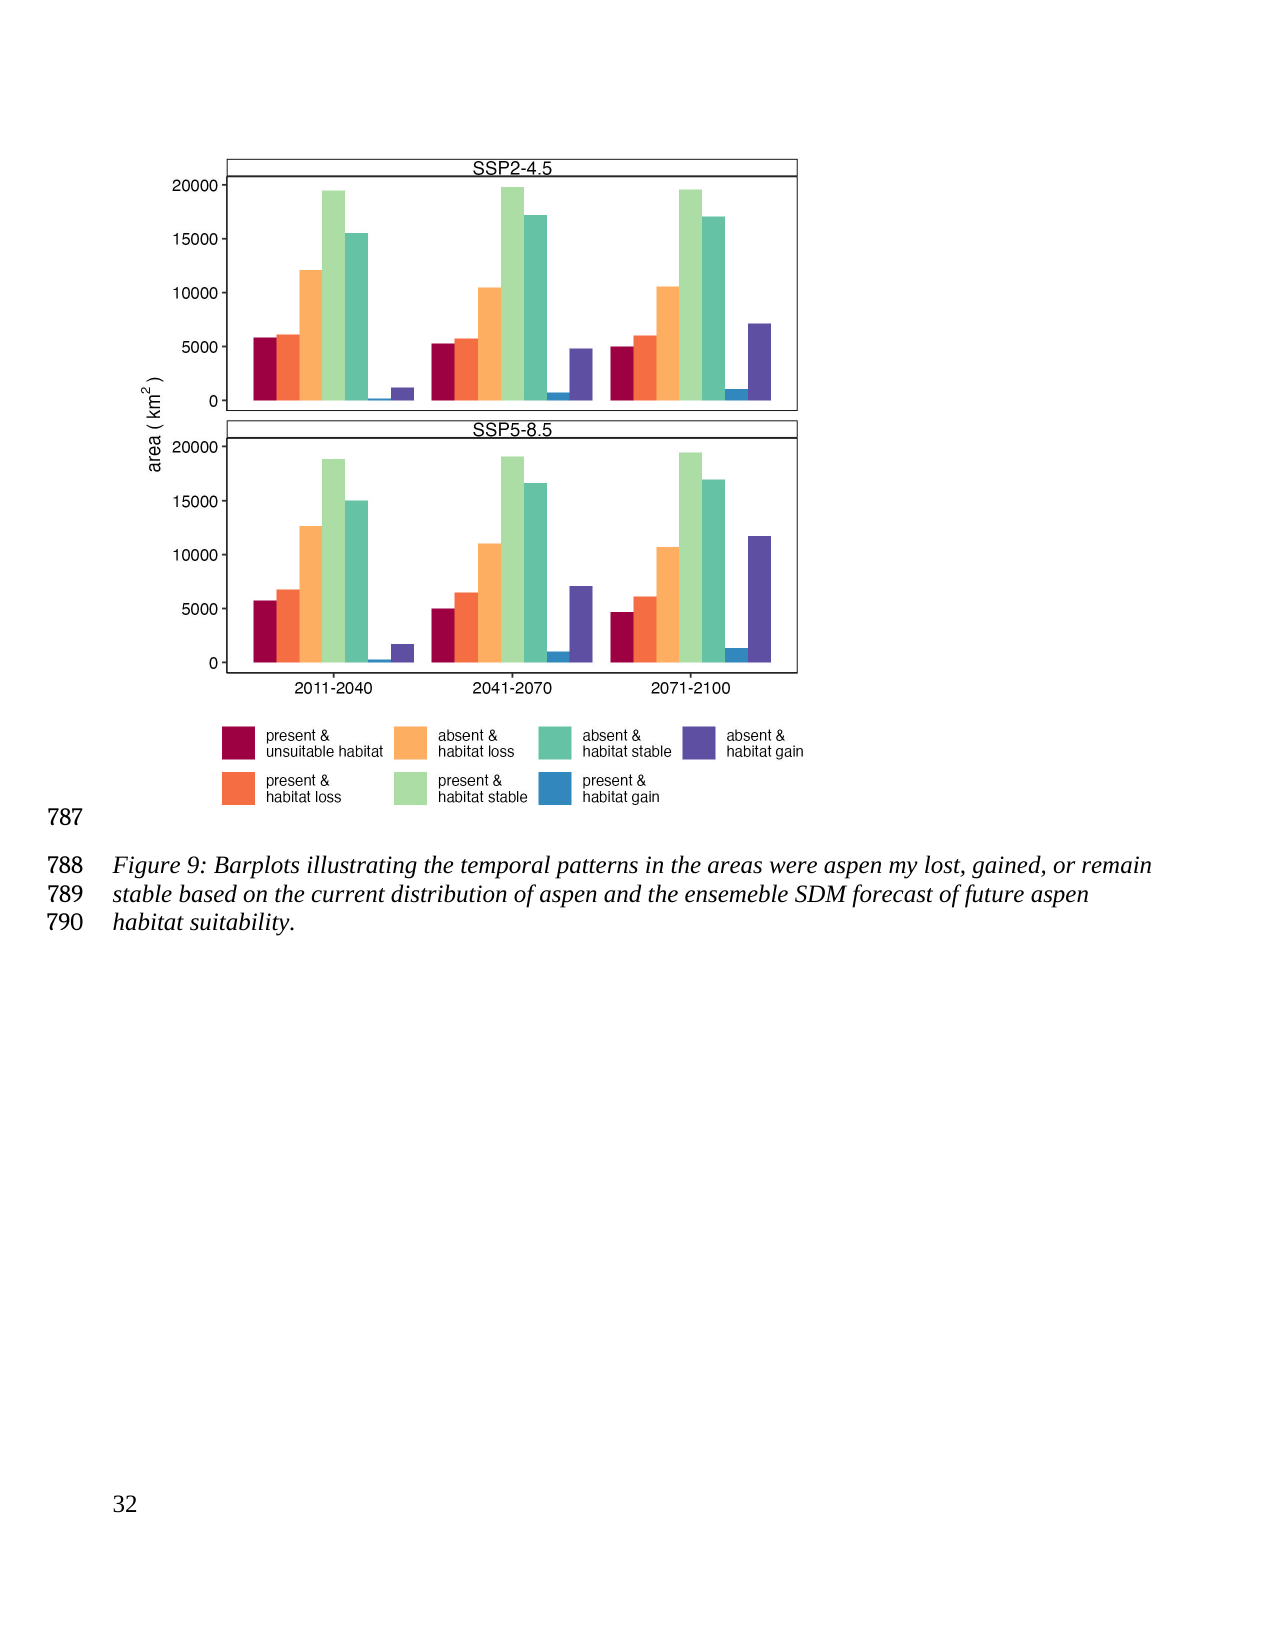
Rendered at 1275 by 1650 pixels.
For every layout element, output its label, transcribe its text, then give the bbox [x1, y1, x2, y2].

picture [131, 150, 807, 825]
text Figure 9: Barplots illustrating the temporal patterns in the areas were aspen my lost, gained, or remain stable based on the current distribution of aspen and the ensemeble SDM forecast of future aspen habitat suitability. [112, 850, 1162, 936]
